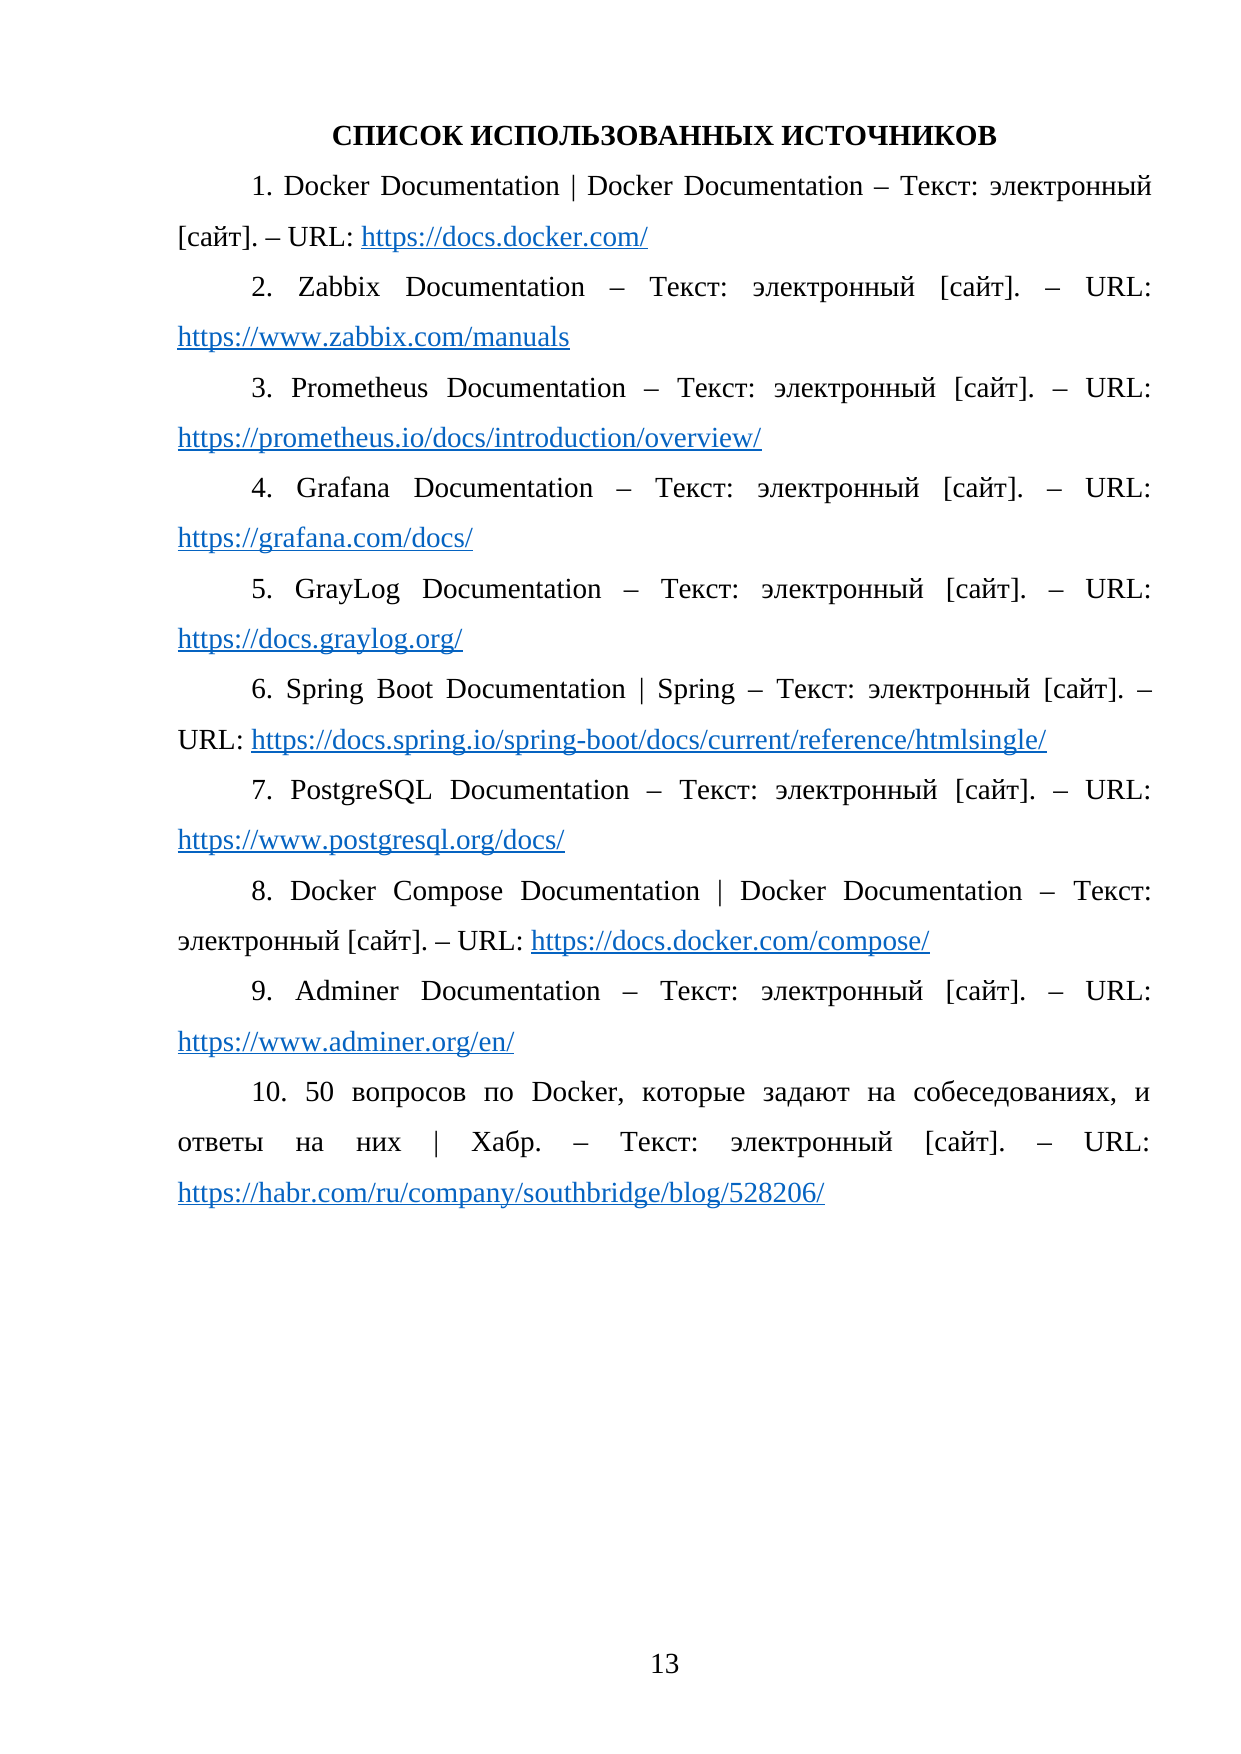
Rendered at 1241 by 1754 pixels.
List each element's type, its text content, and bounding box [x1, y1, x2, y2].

text 10. 50 вопросов по Docker, которые задают на собеседованиях, и ответы на них | Хабр. – Текст: электронный [сайт]. – URL: https://habr.com/ru/company/southbridge/blog/528206/ [177, 1074, 1152, 1208]
text 9. Adminer Documentation – Текст: электронный [сайт]. – URL: https://www.adminer.org/en/ [177, 973, 1152, 1057]
text 6. Spring Boot Documentation | Spring – Текст: электронный [сайт]. – URL: https://docs.spring.io/spring-boot/docs/current/reference/htmlsingle/ [177, 672, 1152, 755]
text 7. PostgreSQL Documentation – Текст: электронный [сайт]. – URL: https://www.postgresql.org/docs/ [177, 772, 1152, 856]
text 5. GrayLog Documentation – Текст: электронный [сайт]. – URL: https://docs.graylog.org/ [177, 571, 1152, 655]
text 2. Zabbix Documentation – Текст: электронный [сайт]. – URL: https://www.zabbix.com/manuals [177, 269, 1152, 353]
text 8. Docker Compose Documentation | Docker Documentation – Текст: электронный [сайт]. – URL: https://docs.docker.com/compose/ [177, 873, 1152, 957]
text 4. Grafana Documentation – Текст: электронный [сайт]. – URL: https://grafana.com/docs/ [177, 470, 1152, 554]
text СПИСОК ИСПОЛЬЗОВАННЫХ ИСТОЧНИКОВ [177, 118, 1152, 152]
text 3. Prometheus Documentation – Текст: электронный [сайт]. – URL: https://prometheus.io/docs/introduction/overview/ [177, 370, 1152, 453]
text 1. Docker Documentation | Docker Documentation – Текст: электронный [сайт]. – URL: https://docs.docker.com/ [177, 168, 1152, 252]
